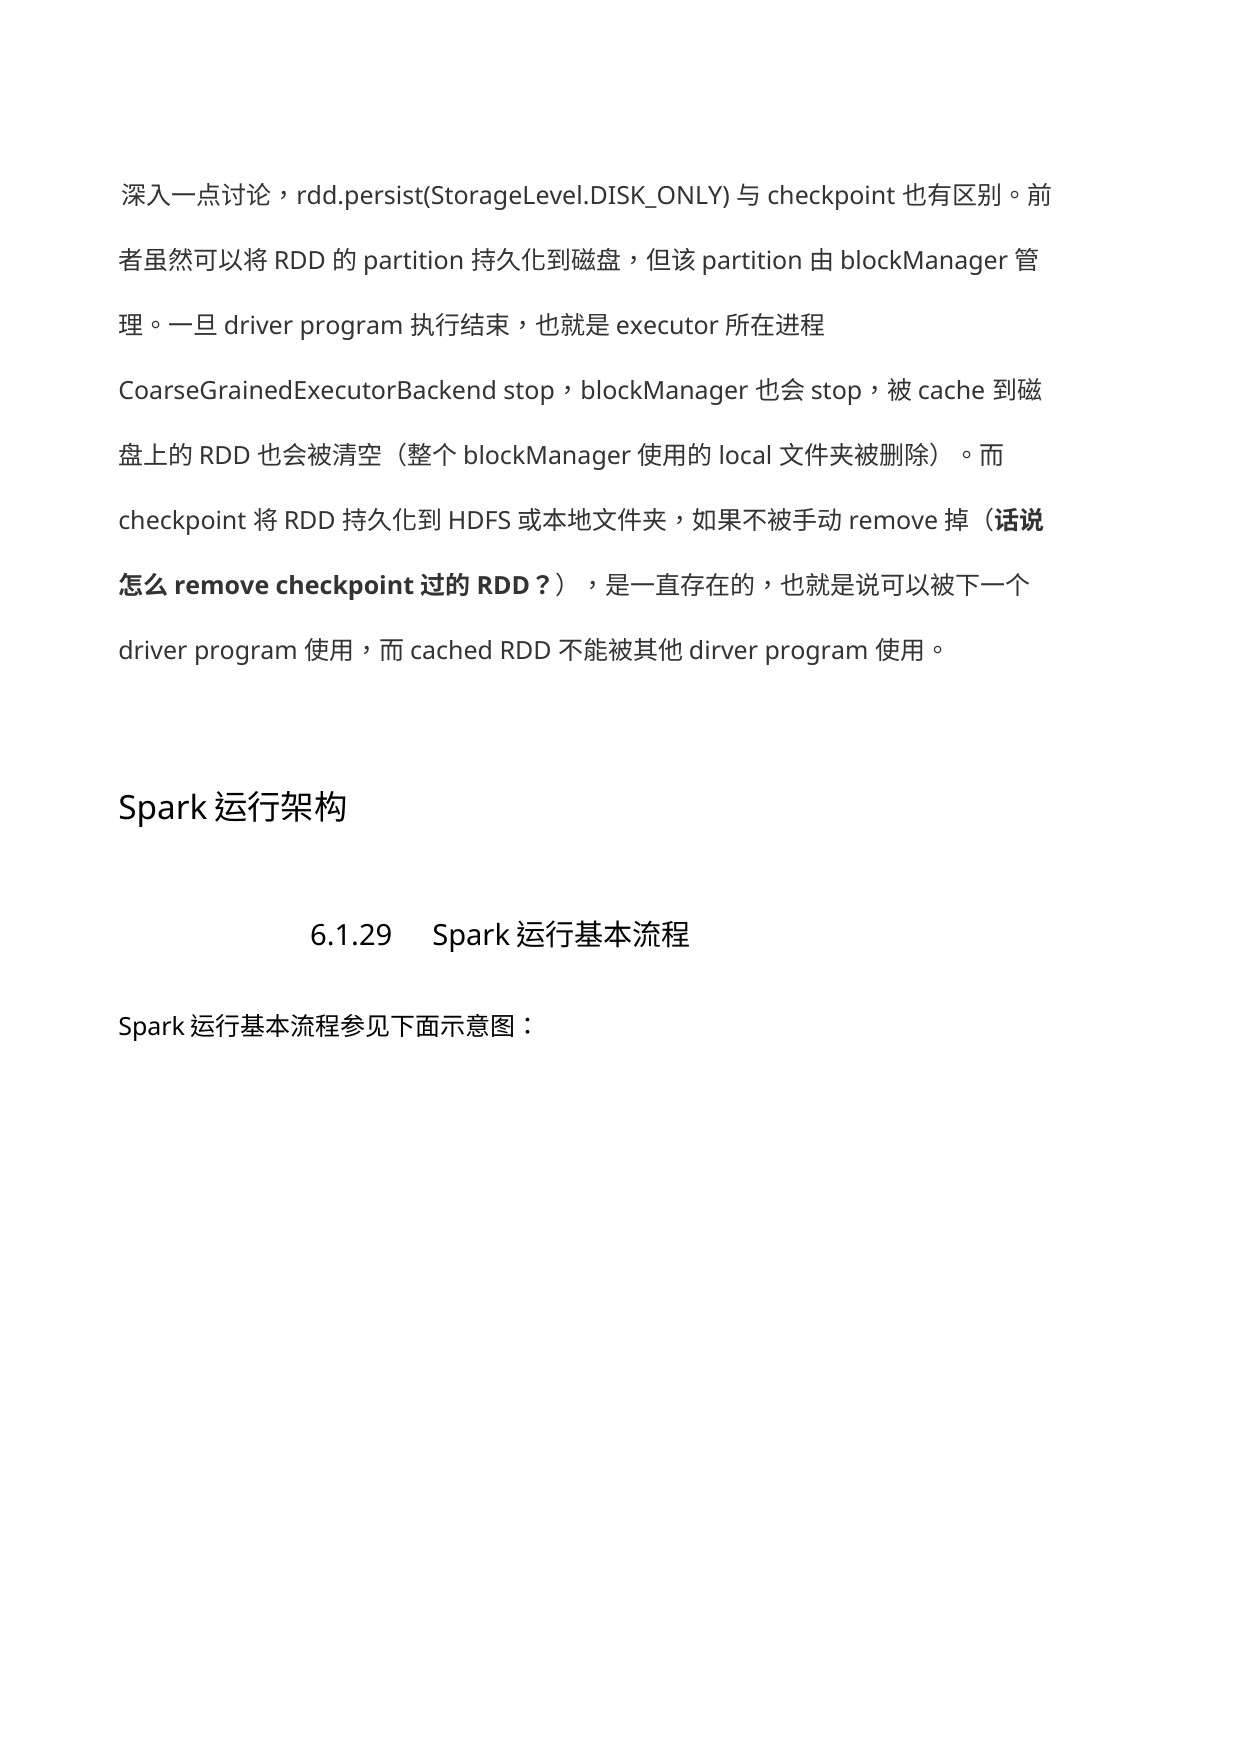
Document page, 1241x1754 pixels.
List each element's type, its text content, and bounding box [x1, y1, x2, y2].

text Spark运行基本流程参见下面示意图： [118, 992, 1053, 1057]
subtitle Spark运行架构 [118, 773, 1053, 838]
text 深入一点讨论，rdd.persist(StorageLevel.DISK_ONLY) 与 checkpoint 也有区别。前者虽然可以将 RDD 的 partition 持久化到磁盘，但该 partition 由 blockManager 管理。一旦 driver program 执行结束，也就是 executor 所在进程 CoarseGrainedExecutorBackend stop，blockManager 也会 stop，被 cache 到磁盘上的 RDD 也会被清空（整个 blockManager 使用的 local 文件夹被删除）。而 checkpoint 将 RDD 持久化到 HDFS 或本地文件夹，如果不被手动 remove 掉（话说怎么 remove checkpoint 过的 RDD？），是一直存在的，也就是说可以被下一个 driver program 使用，而 cached RDD 不能被其他 dirver program 使用。 [118, 161, 1053, 681]
subtitle Spark运行基本流程 [310, 900, 1053, 965]
